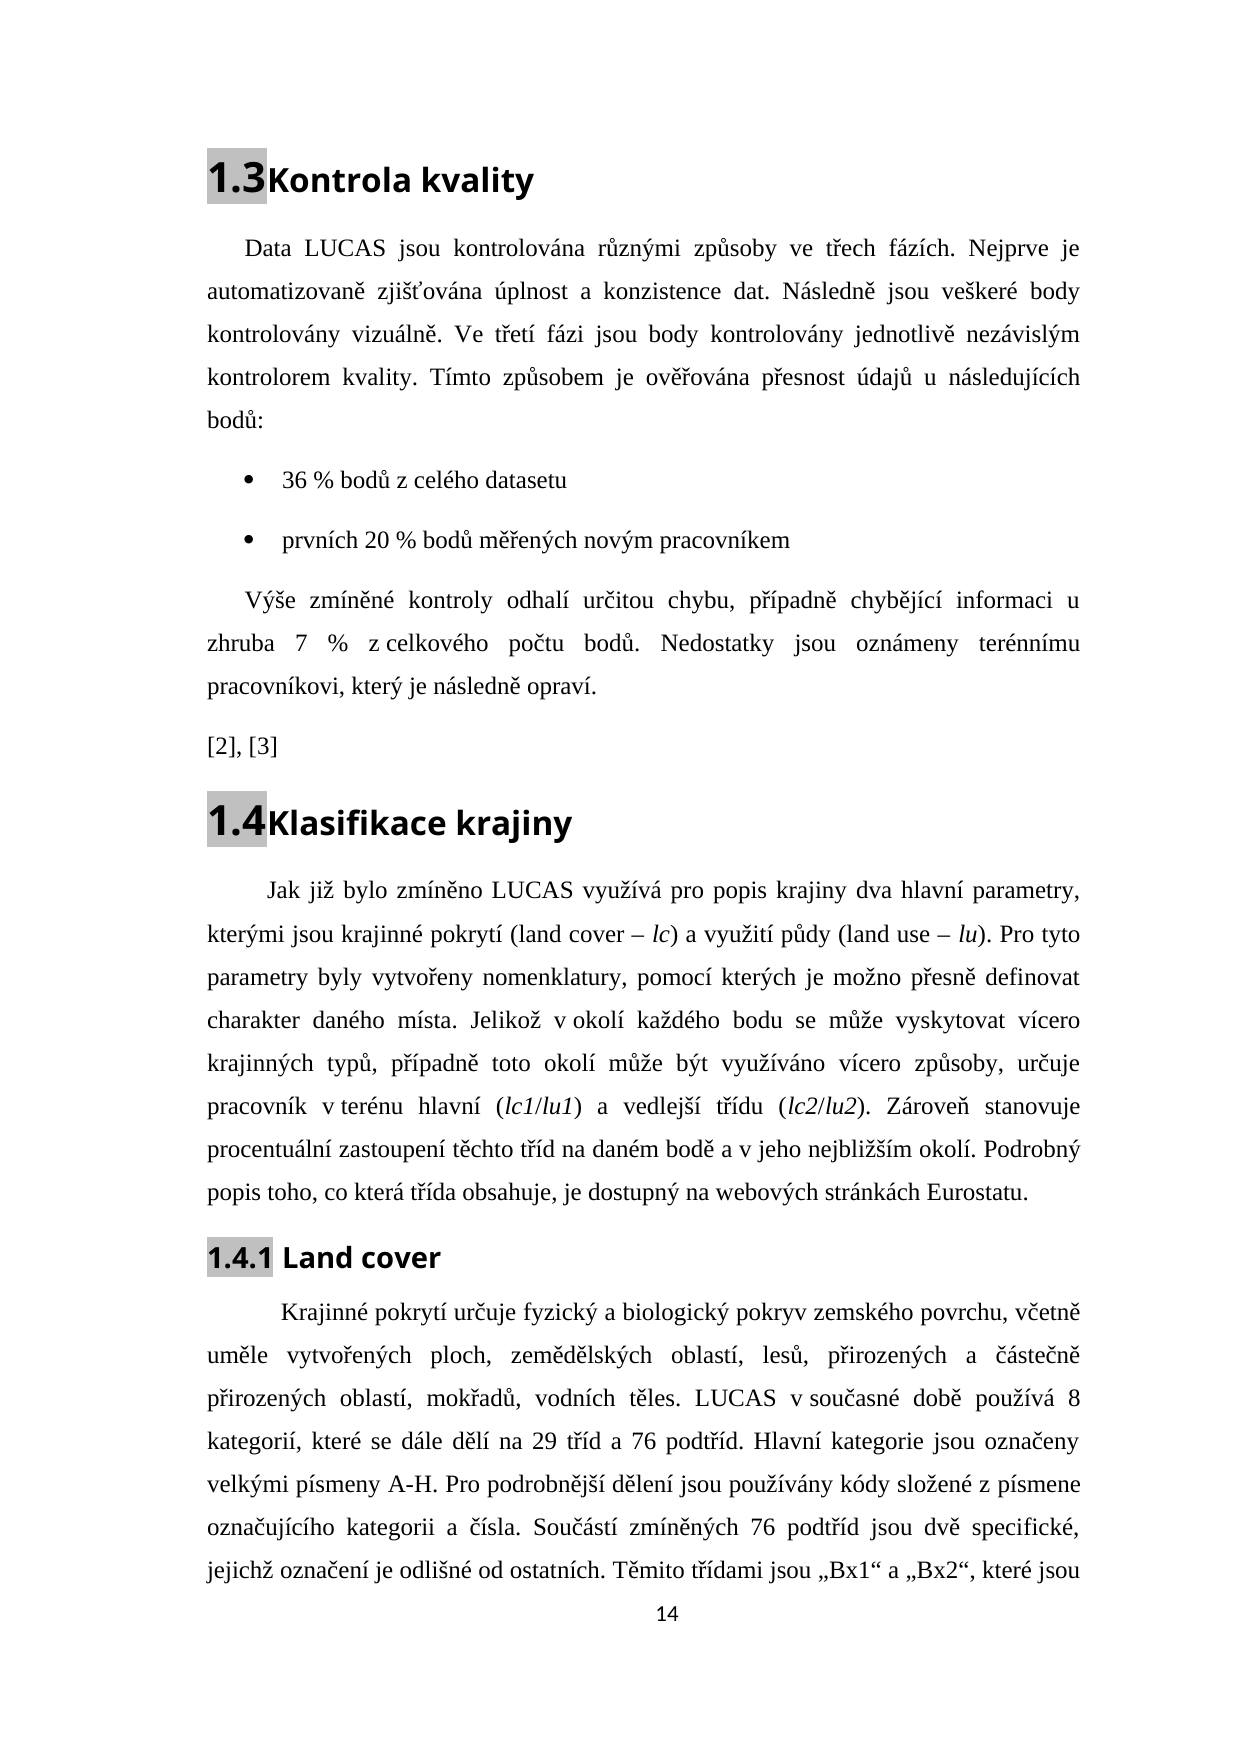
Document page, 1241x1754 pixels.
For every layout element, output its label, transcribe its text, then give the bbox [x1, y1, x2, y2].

list 36 % bodů z celého datasetu [244, 465, 1081, 494]
text Výše zmíněné kontroly odhalí určitou chybu, případně chybějící informaci u zhruba 7 % z celkového počtu bodů. Nedostatky jsou oznámeny terénnímu pracovníkovi, který je následně opraví. [207, 585, 1081, 700]
subtitle Klasifikace krajiny [267, 791, 1081, 847]
subtitle Land cover [273, 1237, 1081, 1277]
list prvních 20 % bodů měřených novým pracovníkem [244, 525, 1081, 554]
text Data LUCAS jsou kontrolována různými způsoby ve třech fázích. Nejprve je automatizovaně zjišťována úplnost a konzistence dat. Následně jsou veškeré body kontrolovány vizuálně. Ve třetí fázi jsou body kontrolovány jednotlivě nezávislým kontrolorem kvality. Tímto způsobem je ověřována přesnost údajů u následujících bodů: [207, 233, 1081, 434]
text Jak již bylo zmíněno LUCAS využívá pro popis krajiny dva hlavní parametry, kterými jsou krajinné pokrytí (land cover – lc) a využití půdy (land use – lu). Pro tyto parametry byly vytvořeny nomenklatury, pomocí kterých je možno přesně definovat charakter daného místa. Jelikož v okolí každého bodu se může vyskytovat vícero krajinných typů, případně toto okolí může být využíváno vícero způsoby, určuje pracovník v terénu hlavní (lc1/lu1) a vedlejší třídu (lc2/lu2). Zároveň stanovuje procentuální zastoupení těchto tříd na daném bodě a v jeho nejbližším okolí. Podrobný popis toho, co která třída obsahuje, je dostupný na webových stránkách Eurostatu. [207, 876, 1081, 1206]
subtitle Kontrola kvality [267, 148, 1081, 204]
text [2], [3] [207, 731, 1081, 759]
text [207, 1297, 1081, 1584]
